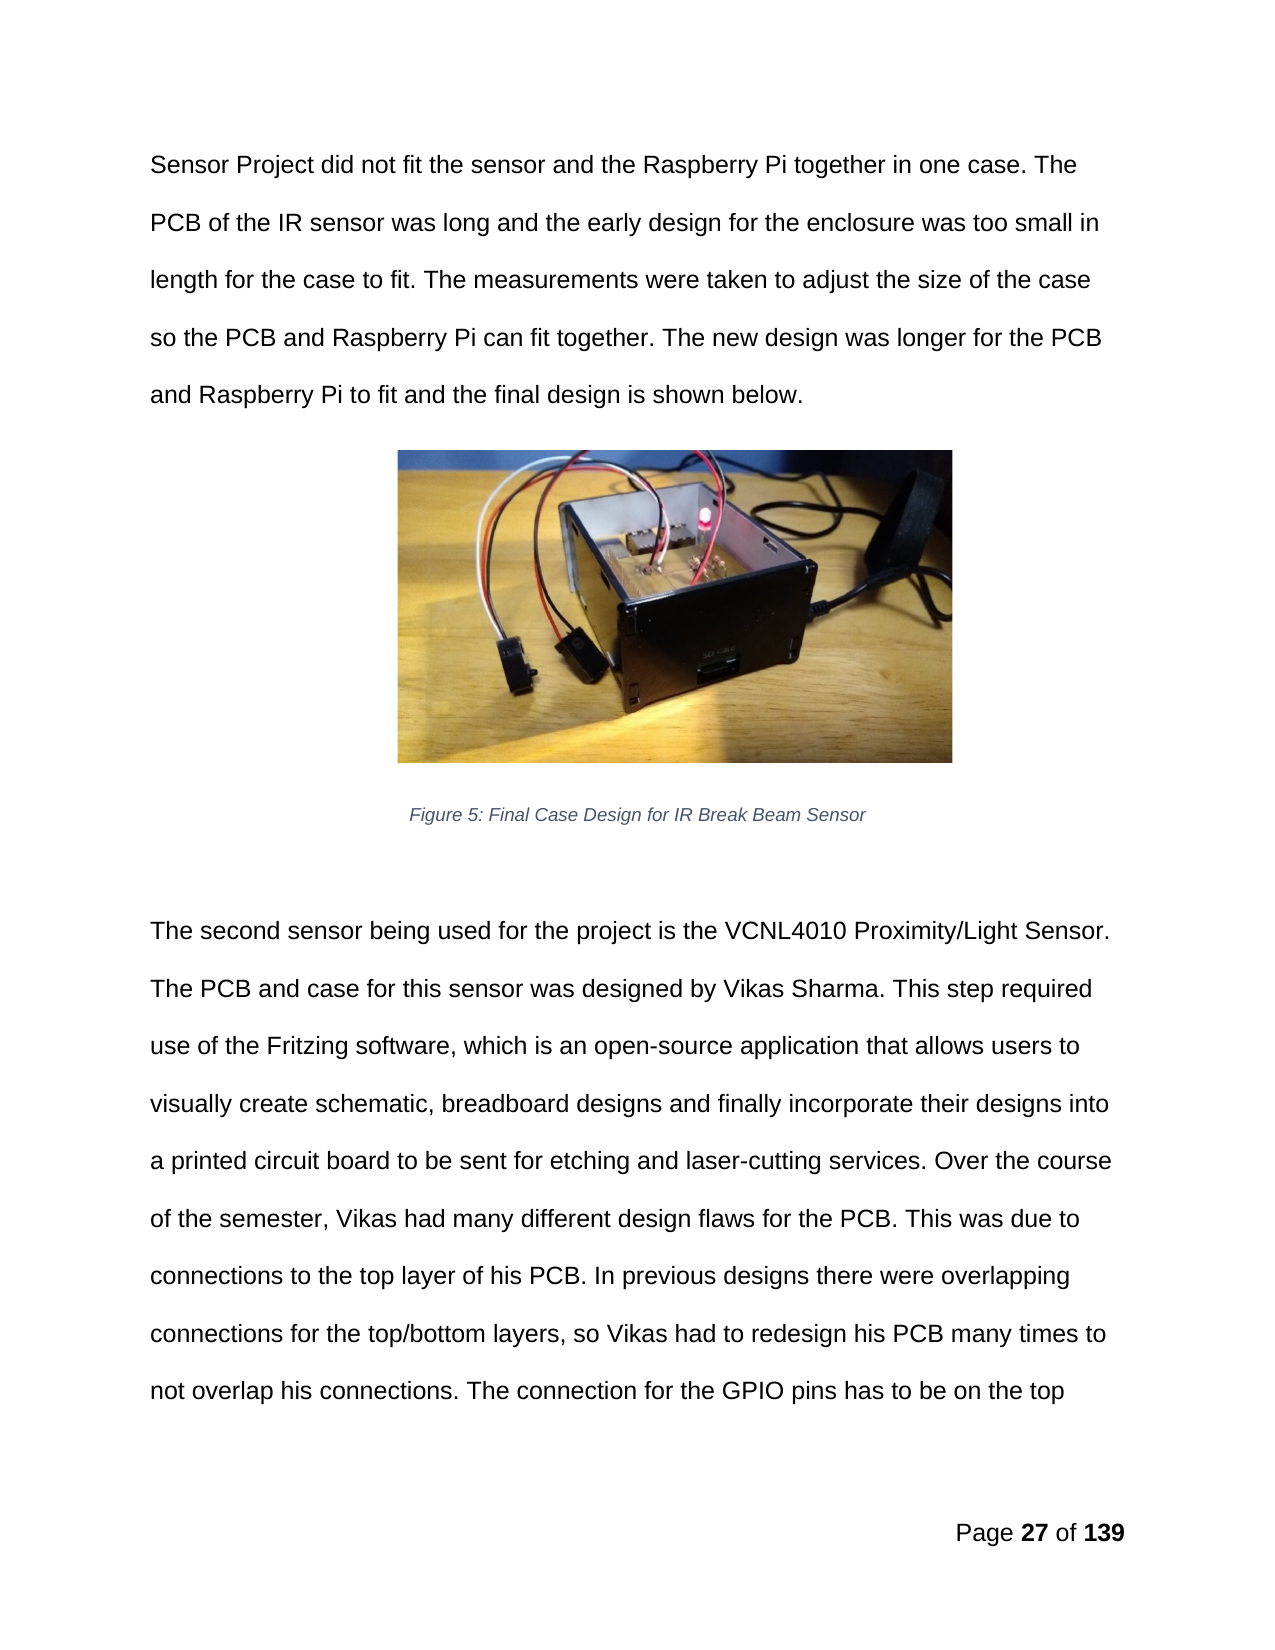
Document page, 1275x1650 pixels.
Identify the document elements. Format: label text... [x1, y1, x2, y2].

text Figure 5: Final Case Design for IR Break Beam Sensor [150, 804, 1125, 825]
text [150, 150, 1125, 409]
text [150, 916, 1125, 1405]
picture [397, 450, 953, 763]
